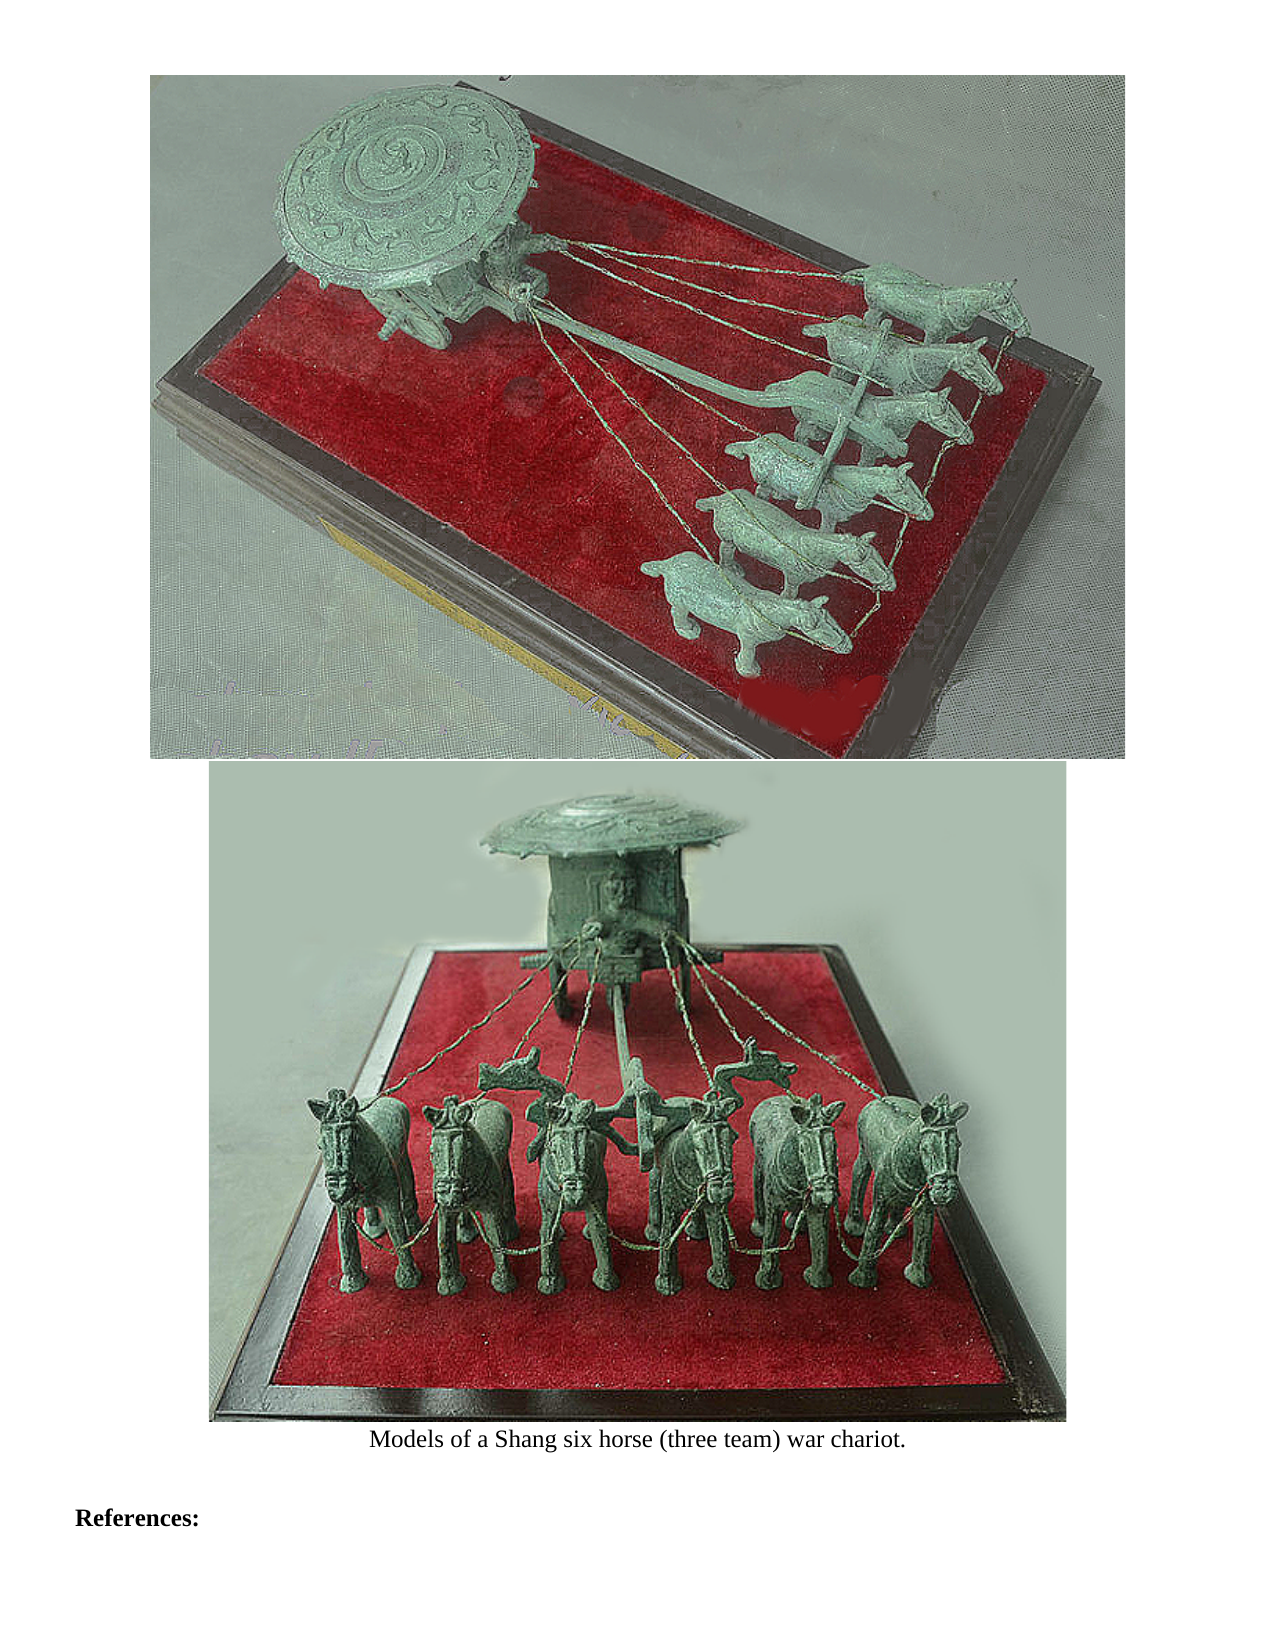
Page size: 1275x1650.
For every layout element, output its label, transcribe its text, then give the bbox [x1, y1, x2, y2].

text Models of a Shang six horse (three team) war chariot. [75, 1424, 1200, 1453]
picture [150, 75, 1125, 759]
text References: [75, 1503, 1200, 1532]
picture [208, 761, 1067, 1422]
